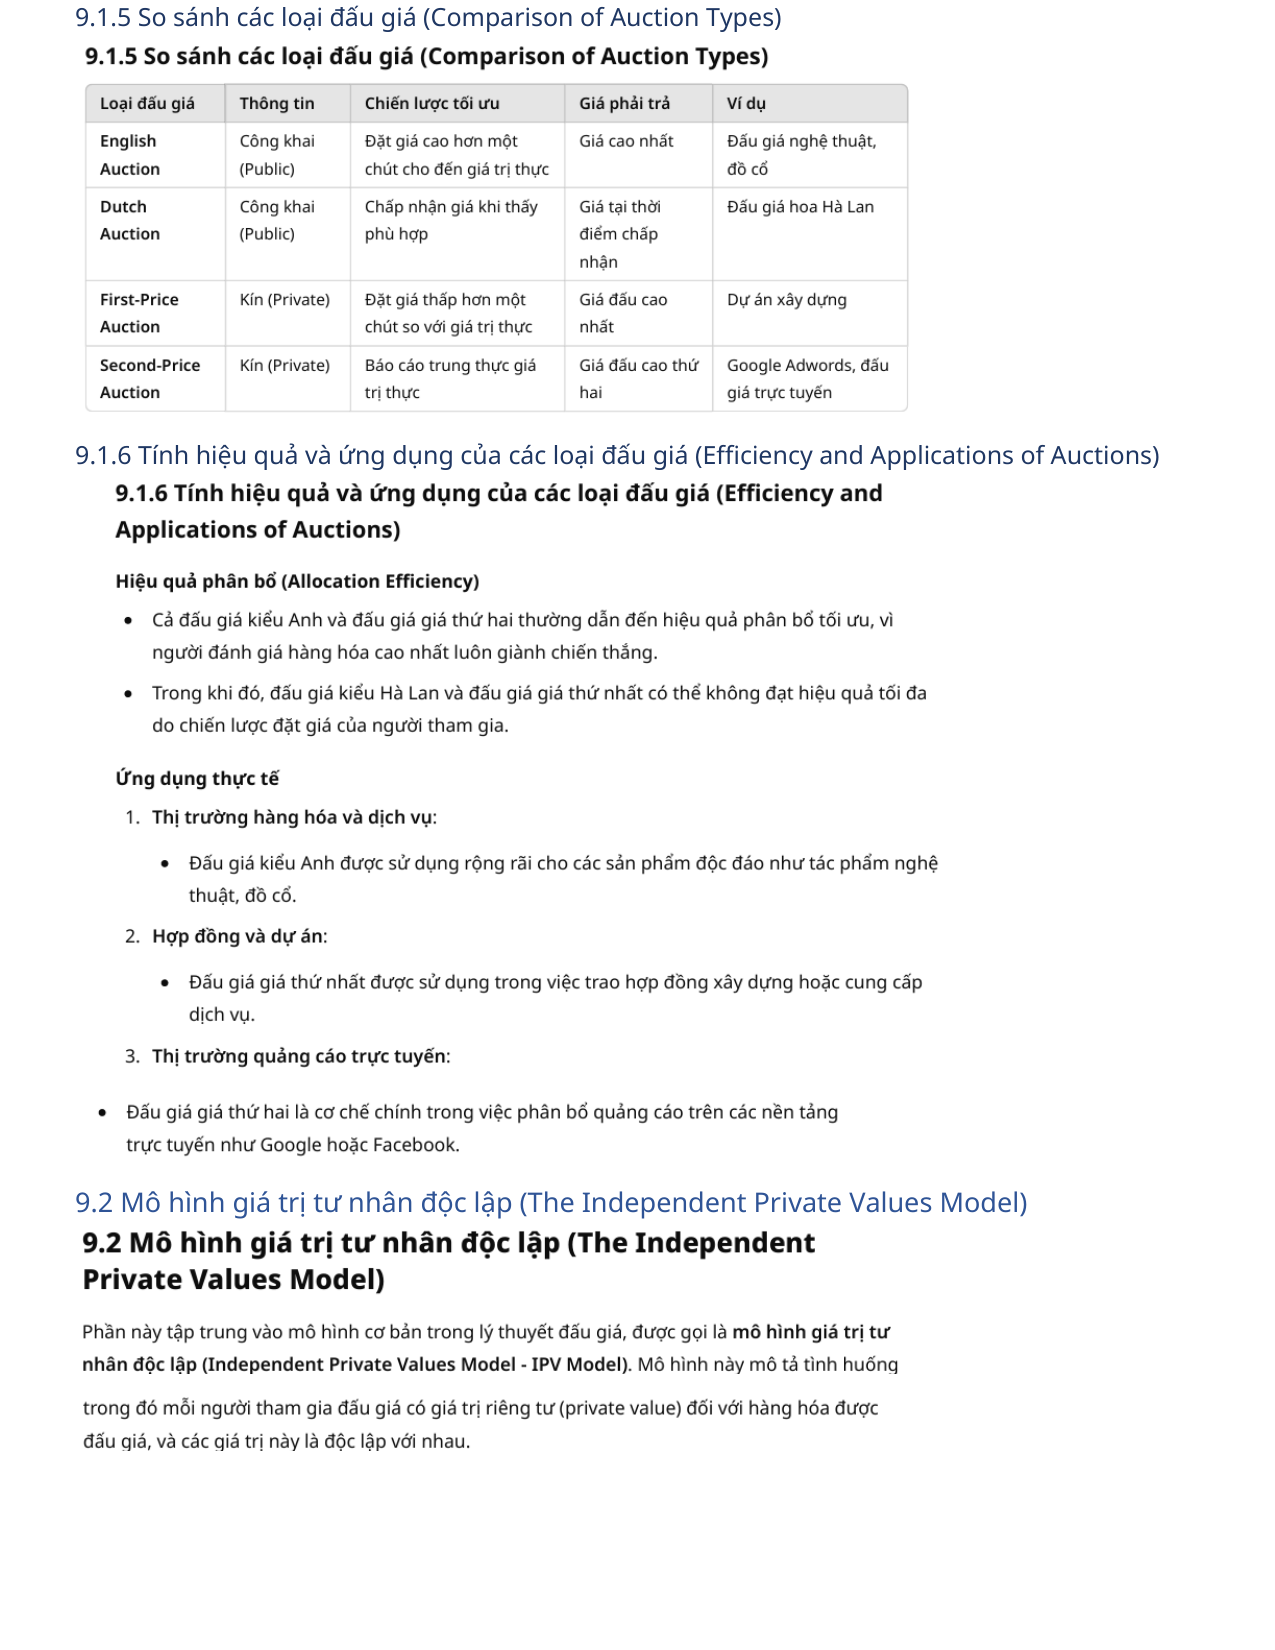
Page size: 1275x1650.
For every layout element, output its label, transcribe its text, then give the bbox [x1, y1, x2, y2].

picture [75, 36, 933, 419]
subtitle 9.1.5 So sánh các loại đấu giá (Comparison of Auction Types) [75, 0, 1200, 34]
picture [75, 474, 955, 1073]
subtitle 9.1.6 Tính hiệu quả và ứng dụng của các loại đấu giá (Efficiency and Applications of Auctions) [75, 438, 1200, 472]
subtitle 9.2 Mô hình giá trị tư nhân độc lập (The Independent Private Values Model) [75, 1183, 1200, 1220]
picture [75, 1223, 917, 1374]
picture [75, 1091, 855, 1165]
picture [75, 1392, 907, 1451]
